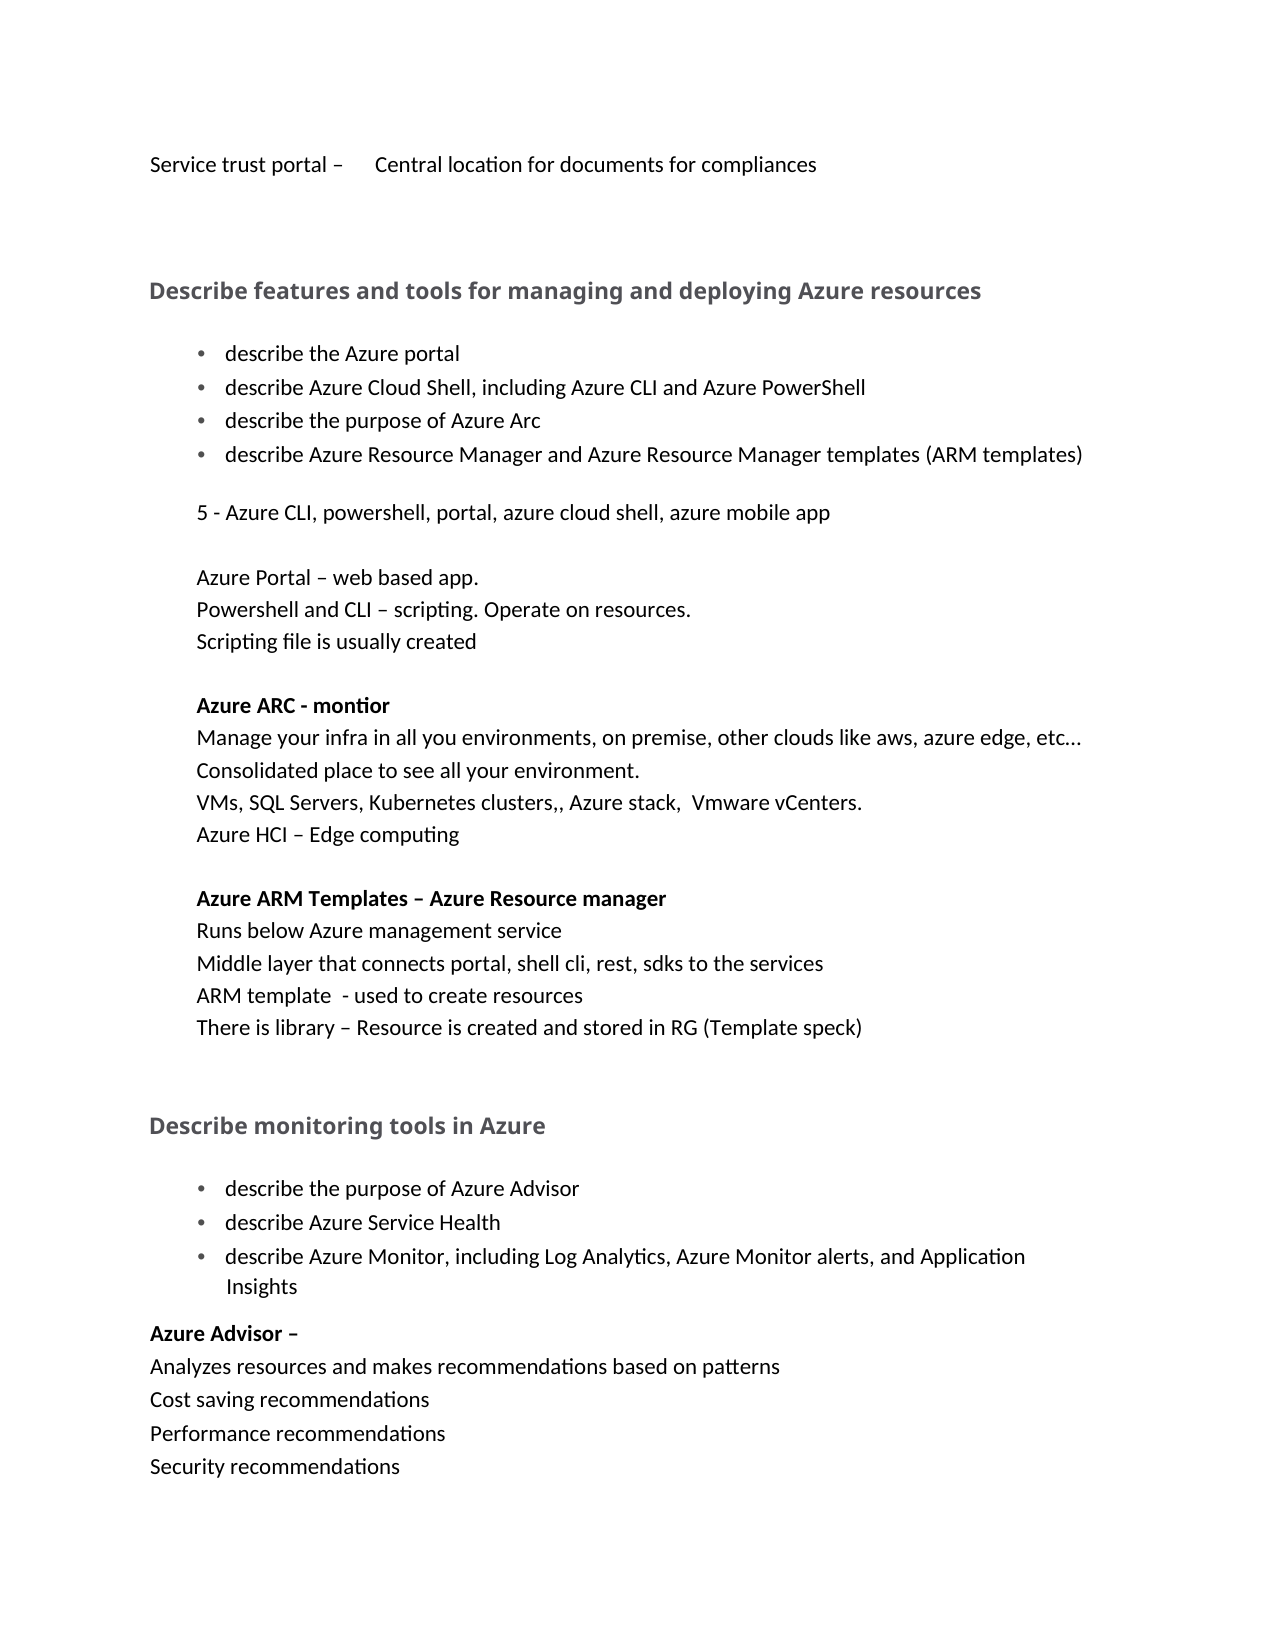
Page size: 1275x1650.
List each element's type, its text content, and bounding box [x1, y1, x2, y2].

text Consolidated place to see all your environment. [196, 756, 1125, 784]
list describe Azure Cloud Shell, including Azure CLI and Azure PowerShell [197, 373, 1125, 401]
text Azure HCI – Edge computing [196, 820, 1125, 848]
text 5 - Azure CLI, powershell, portal, azure cloud shell, azure mobile app [196, 498, 1125, 526]
text There is library – Resource is created and stored in RG (Template speck) [196, 1013, 1125, 1041]
text Runs below Azure management service [196, 917, 1125, 945]
text Performance recommendations [150, 1419, 1125, 1447]
text Insights [226, 1272, 1125, 1300]
text Security recommendations [150, 1452, 1125, 1480]
text Azure ARM Templates – Azure Resource manager [196, 884, 1125, 912]
list describe Azure Resource Manager and Azure Resource Manager templates (ARM templates) [197, 441, 1125, 469]
text Cost saving recommendations [150, 1385, 1125, 1413]
text VMs, SQL Servers, Kubernetes clusters,, Azure stack, Vmware vCenters. [196, 788, 1125, 816]
text Azure ARC - montior [196, 691, 1125, 719]
list describe the Azure portal [197, 339, 1125, 367]
text ARM template - used to create resources [196, 981, 1125, 1009]
subtitle Describe features and tools for managing and deploying Azure resources [148, 274, 1125, 306]
text Powershell and CLI – scripting. Operate on resources. [196, 595, 1125, 623]
list describe the purpose of Azure Arc [197, 407, 1125, 435]
list describe the purpose of Azure Advisor [197, 1174, 1125, 1202]
text Azure Advisor – [150, 1319, 1125, 1347]
text Scripting file is usually created [196, 627, 1125, 655]
text Analyzes resources and makes recommendations based on patterns [150, 1352, 1125, 1380]
list describe Azure Service Health [197, 1208, 1125, 1236]
text Manage your infra in all you environments, on premise, other clouds like aws, azure edge, etc… [196, 723, 1125, 752]
subtitle Describe monitoring tools in Azure [148, 1110, 1125, 1141]
text Service trust portal – Central location for documents for compliances [150, 150, 1125, 178]
list describe Azure Monitor, including Log Analytics, Azure Monitor alerts, and Application [197, 1242, 1125, 1270]
text Azure Portal – web based app. [196, 563, 1125, 591]
text Middle layer that connects portal, shell cli, rest, sdks to the services [196, 949, 1125, 977]
